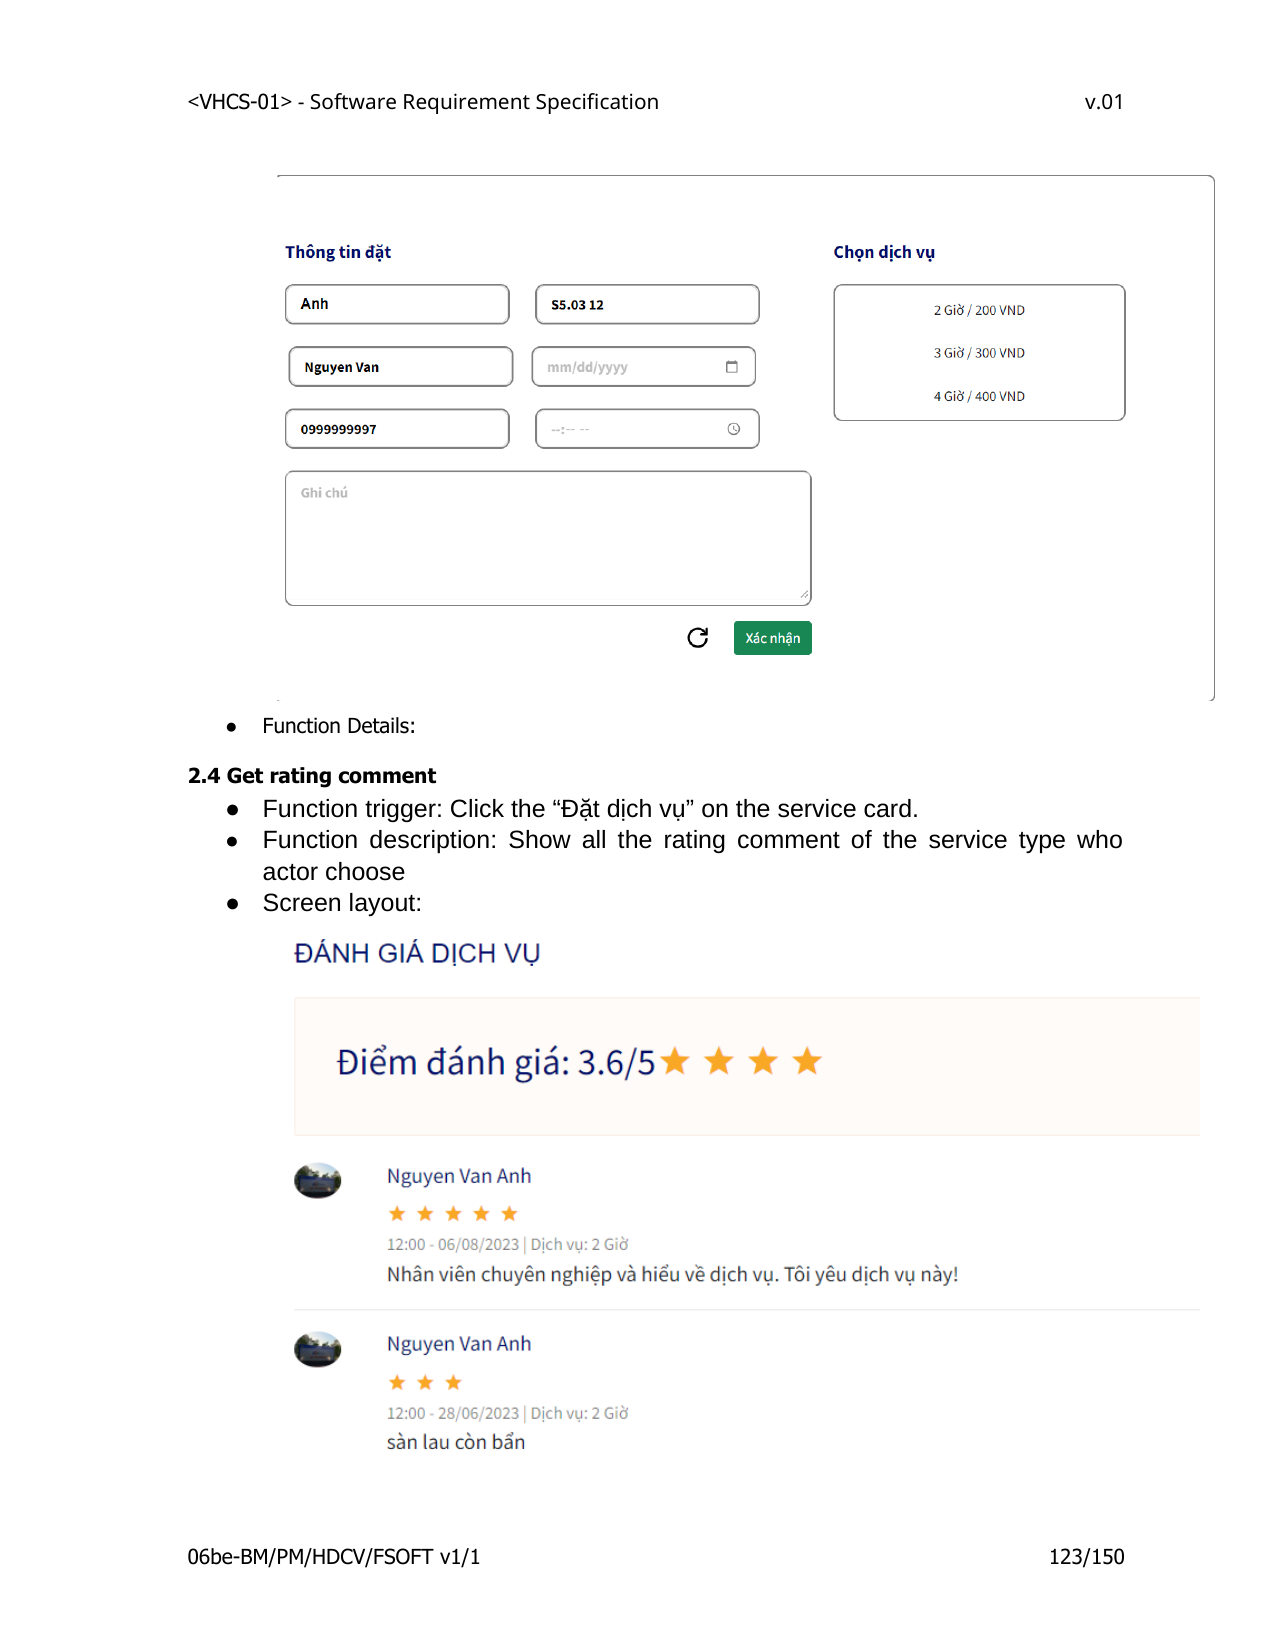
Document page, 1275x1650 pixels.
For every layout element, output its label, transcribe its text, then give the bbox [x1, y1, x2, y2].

subtitle 2.4 Get rating comment [187, 763, 1125, 788]
list Function trigger: Click the “Đặt dịch vụ” on the service card. [225, 794, 1125, 823]
picture [262, 920, 1200, 1477]
list Function description: Show all the rating comment of the service type who actor choose [225, 825, 1125, 885]
list Function Details: [225, 713, 1125, 738]
picture [277, 175, 1215, 701]
